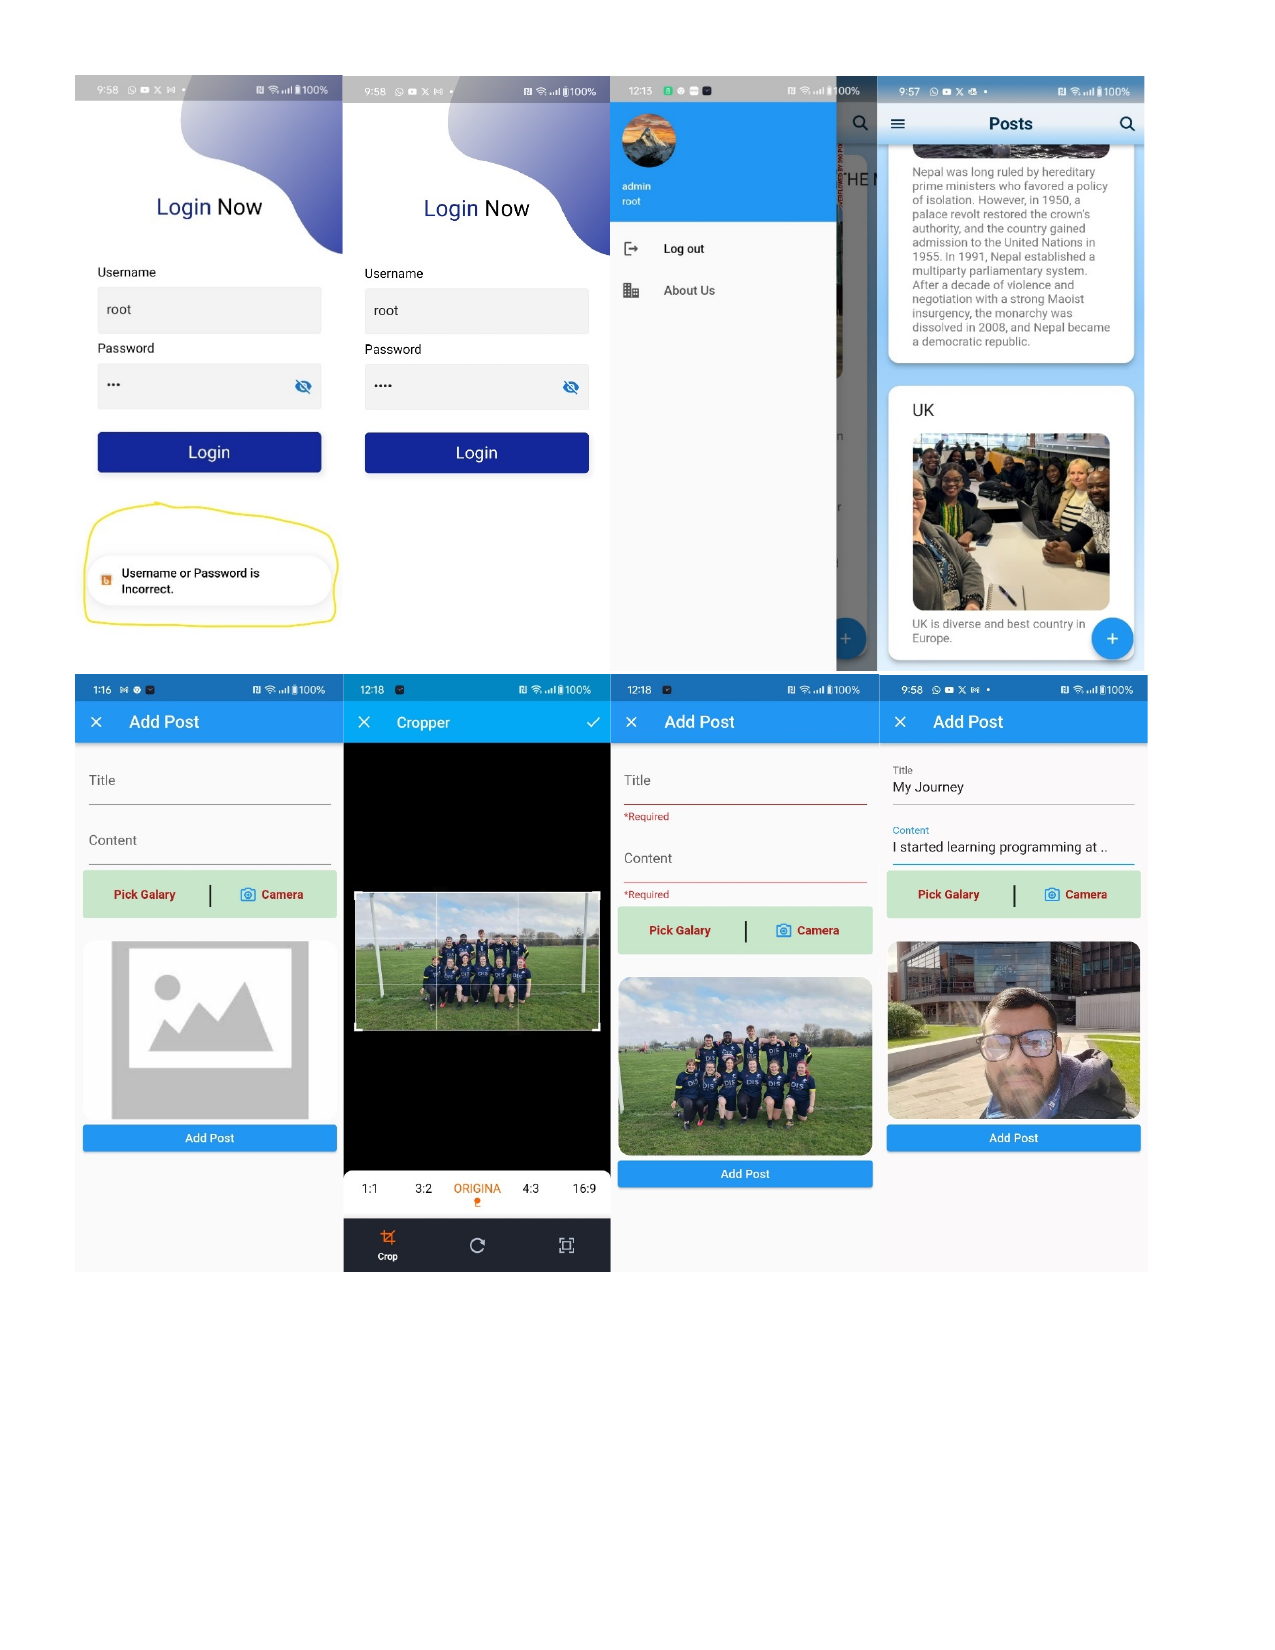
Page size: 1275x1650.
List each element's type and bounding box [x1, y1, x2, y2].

picture [532, 686, 541, 692]
picture [398, 717, 449, 730]
picture [75, 75, 1145, 671]
picture [359, 717, 369, 727]
picture [567, 686, 590, 693]
picture [588, 718, 599, 727]
picture [545, 685, 563, 694]
picture [75, 674, 1148, 1272]
picture [395, 686, 404, 694]
picture [362, 686, 371, 694]
picture [374, 686, 383, 693]
picture [520, 686, 527, 693]
